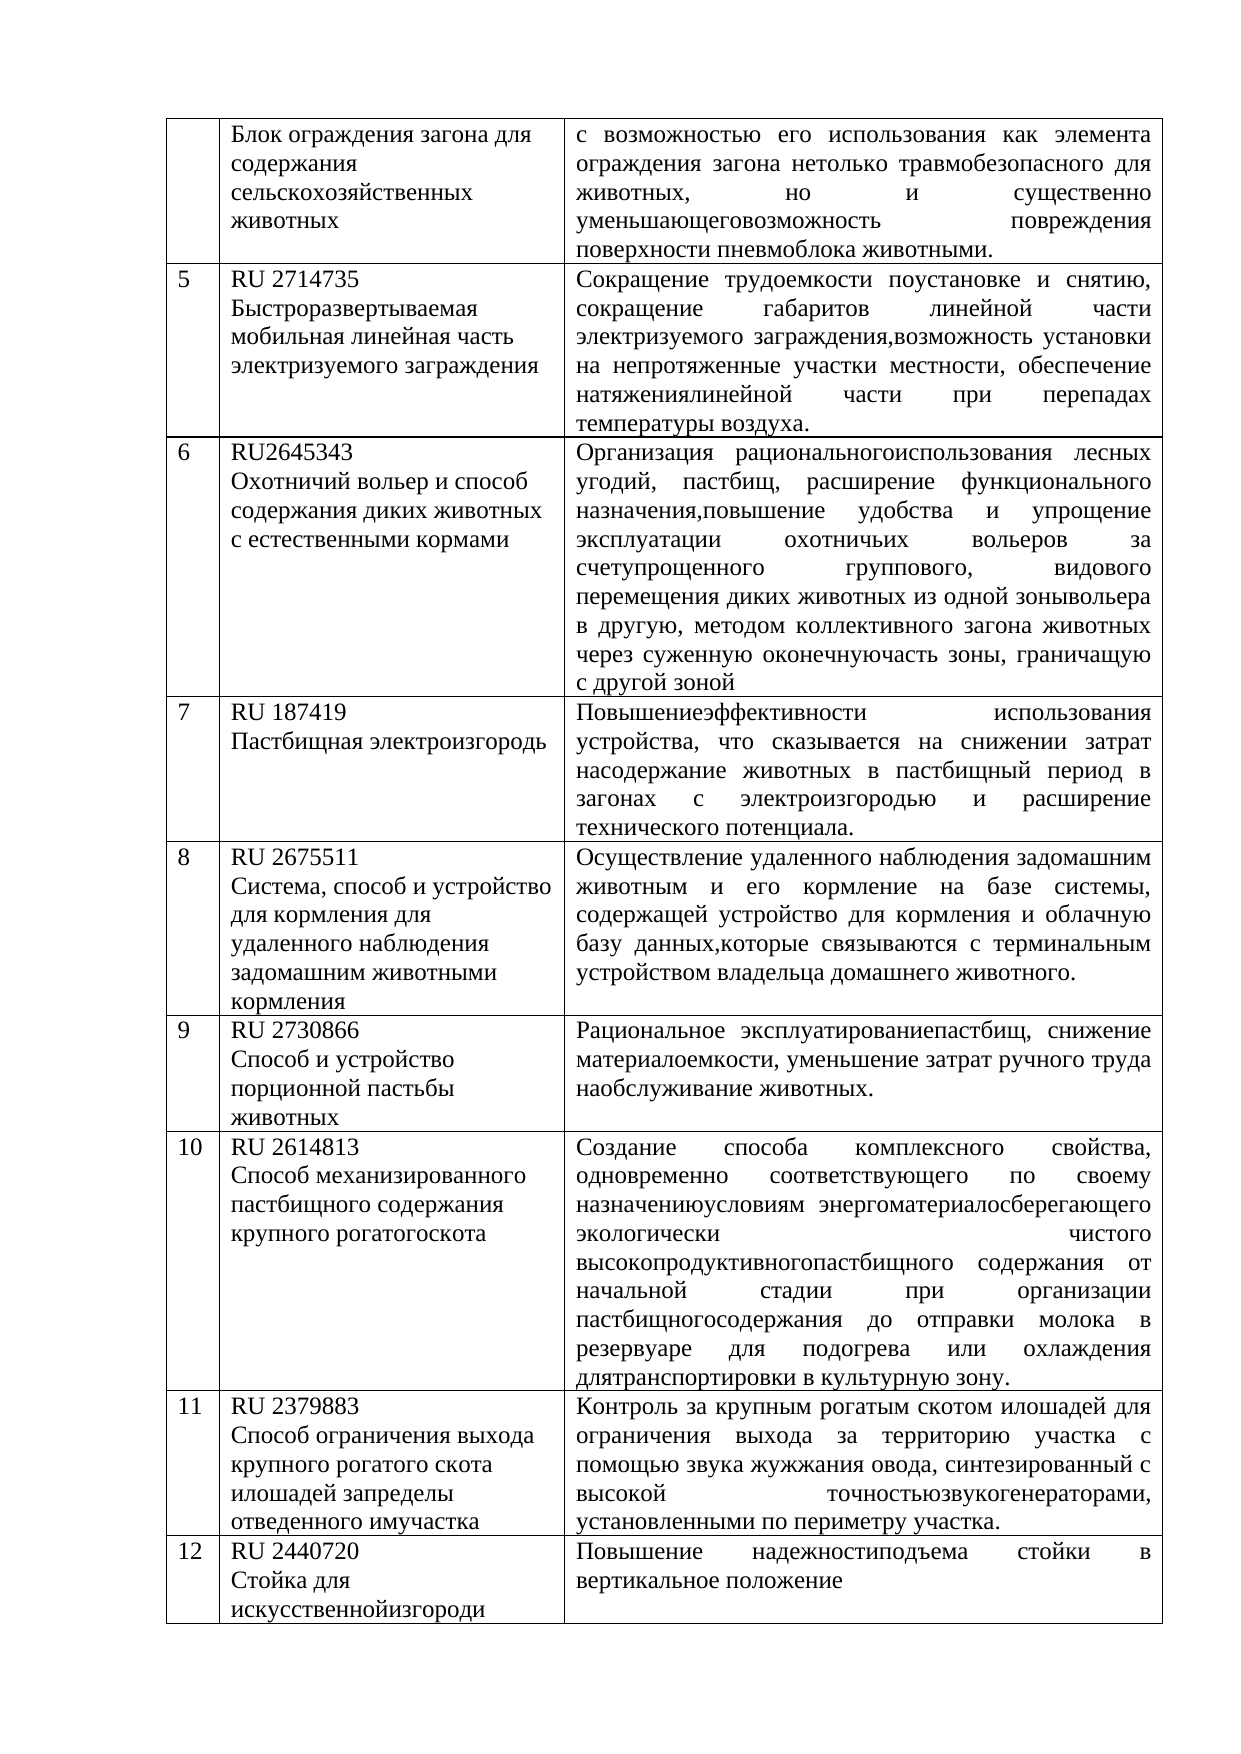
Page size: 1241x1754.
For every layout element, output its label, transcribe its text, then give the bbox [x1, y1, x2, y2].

table_cell 8 [167, 842, 219, 1014]
table_cell 7 [167, 697, 219, 841]
table_cell 10 [167, 1132, 219, 1390]
table_cell RU 187419 Пастбищная электроизгородь [220, 697, 564, 841]
table_cell 6 [167, 438, 219, 696]
table_cell Контроль за крупным рогатым скотом илошадей для ограничения выхода за территорию участка с помощью звука жужжания овода, синтезированный с высокой точностьюзвукогенераторами, установленными по периметру участка. [565, 1391, 1162, 1535]
table_cell Повышениеэффективности использования устройства, что сказывается на снижении затрат насодержание животных в пастбищный период в загонах с электроизгородью и расширение технического потенциала. [565, 697, 1162, 841]
table_cell Сокращение трудоемкости поустановке и снятию, сокращение габаритов линейной части электризуемого заграждения,возможность установки на непротяженные участки местности, обеспечение натяжениялинейной части при перепадах температуры воздуха. [565, 264, 1162, 436]
table_cell Рациональное эксплуатированиепастбищ, снижение материалоемкости, уменьшение затрат ручного труда наобслуживание животных. [565, 1016, 1162, 1131]
table_cell Повышение надежностиподъема стойки в вертикальное положение [565, 1536, 1162, 1622]
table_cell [565, 119, 1162, 263]
table_cell RU 2440720 Стойка для искусственнойизгороди [220, 1536, 564, 1622]
table_cell RU 2730866 Способ и устройство порционной пастьбы животных [220, 1016, 564, 1131]
table_cell Осуществление удаленного наблюдения задомашним животным и его кормление на базе системы, содержащей устройство для кормления и облачную базу данных,которые связываются с терминальным устройством владельца домашнего животного. [565, 842, 1162, 1014]
table_cell 11 [167, 1391, 219, 1535]
table_cell RU 2675511 Система, способ и устройство для кормления для удаленного наблюдения задомашним животными кормления [220, 842, 564, 1014]
table_cell 9 [167, 1016, 219, 1131]
table_cell 12 [167, 1536, 219, 1622]
table_cell RU 2714735 Быстроразвертываемая мобильная линейная часть электризуемого заграждения [220, 264, 564, 436]
table_cell Создание способа комплексного свойства, одновременно соответствующего по своему назначениюусловиям энергоматериалосберегающего экологически чистого высокопродуктивногопастбищного содержания от начальной стадии при организации пастбищногосодержания до отправки молока в резервуаре для подогрева или охлаждения длятранспортировки в культурную зону. [565, 1132, 1162, 1390]
table_cell Организация рациональногоиспользования лесных угодий, пастбищ, расширение функционального назначения,повышение удобства и упрощение эксплуатации охотничьих вольеров за счетупрощенного группового, видового перемещения диких животных из одной зонывольера в другую, методом коллективного загона животных через суженную оконечнуючасть зоны, граничащую с другой зоной [565, 438, 1162, 696]
table_cell RU2645343 Охотничий вольер и способ содержания диких животных с естественными кормами [220, 438, 564, 696]
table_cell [220, 119, 564, 263]
table_cell 4 [167, 119, 219, 263]
table_cell 5 [167, 264, 219, 436]
table_cell RU 2379883 Способ ограничения выхода крупного рогатого скота илошадей запределы отведенного имучастка [220, 1391, 564, 1535]
table_cell RU 2614813 Способ механизированного пастбищного содержания крупного рогатогоскота [220, 1132, 564, 1390]
